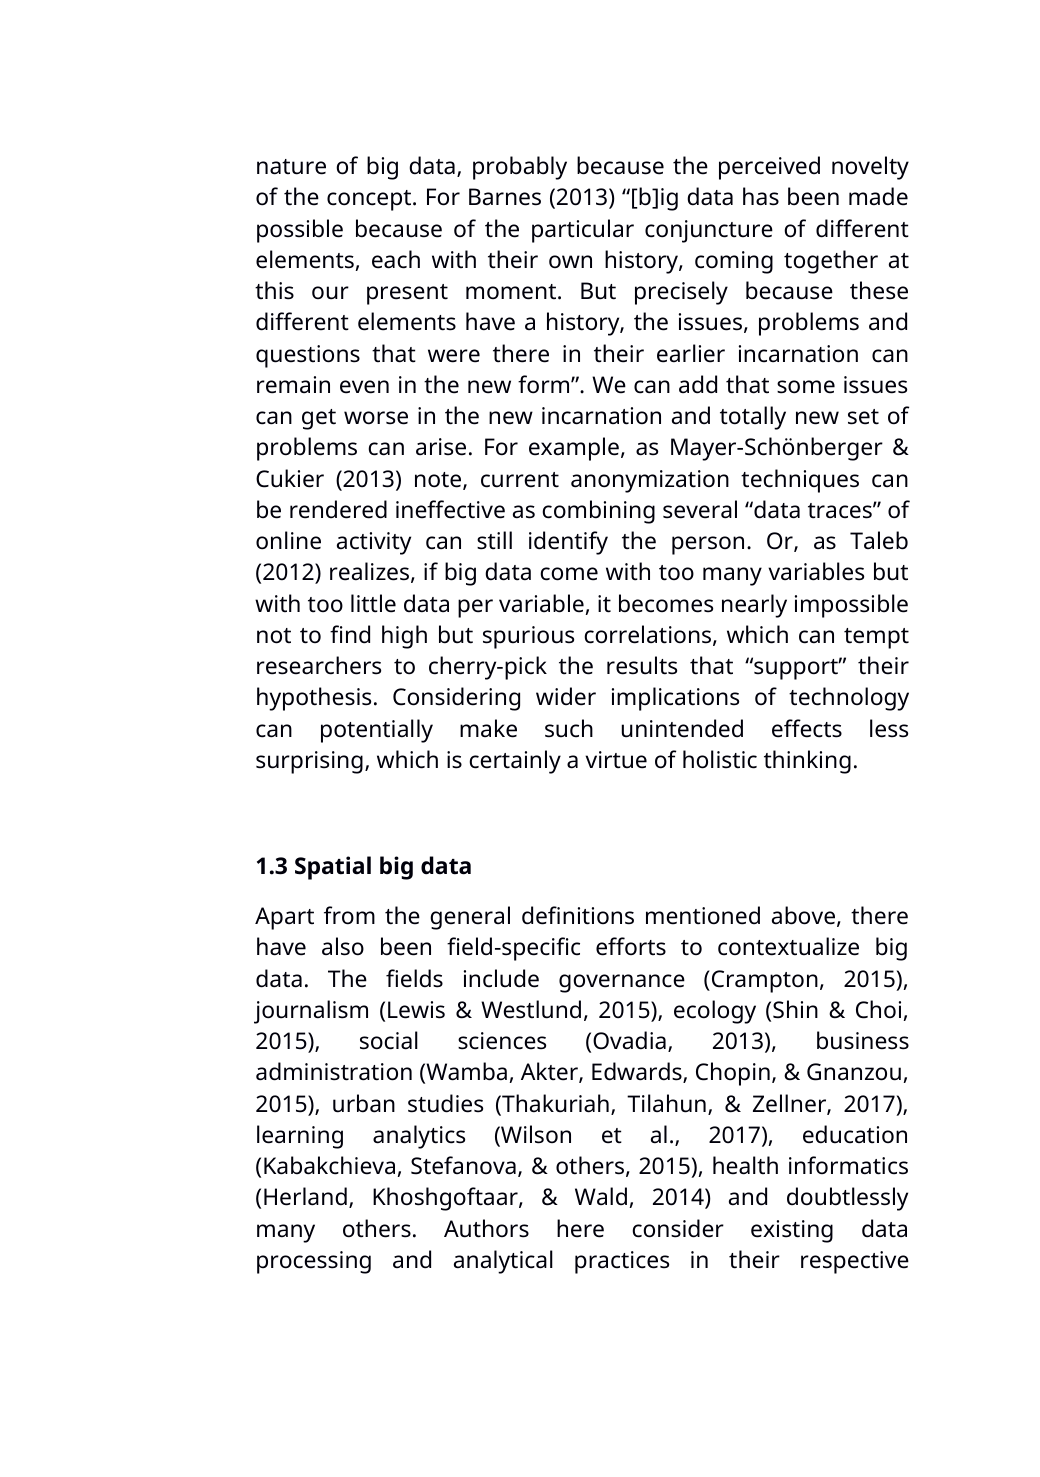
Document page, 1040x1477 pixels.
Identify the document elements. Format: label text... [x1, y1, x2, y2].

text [255, 150, 910, 775]
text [255, 900, 910, 1275]
subtitle 1.3 Spatial big data [255, 850, 910, 881]
